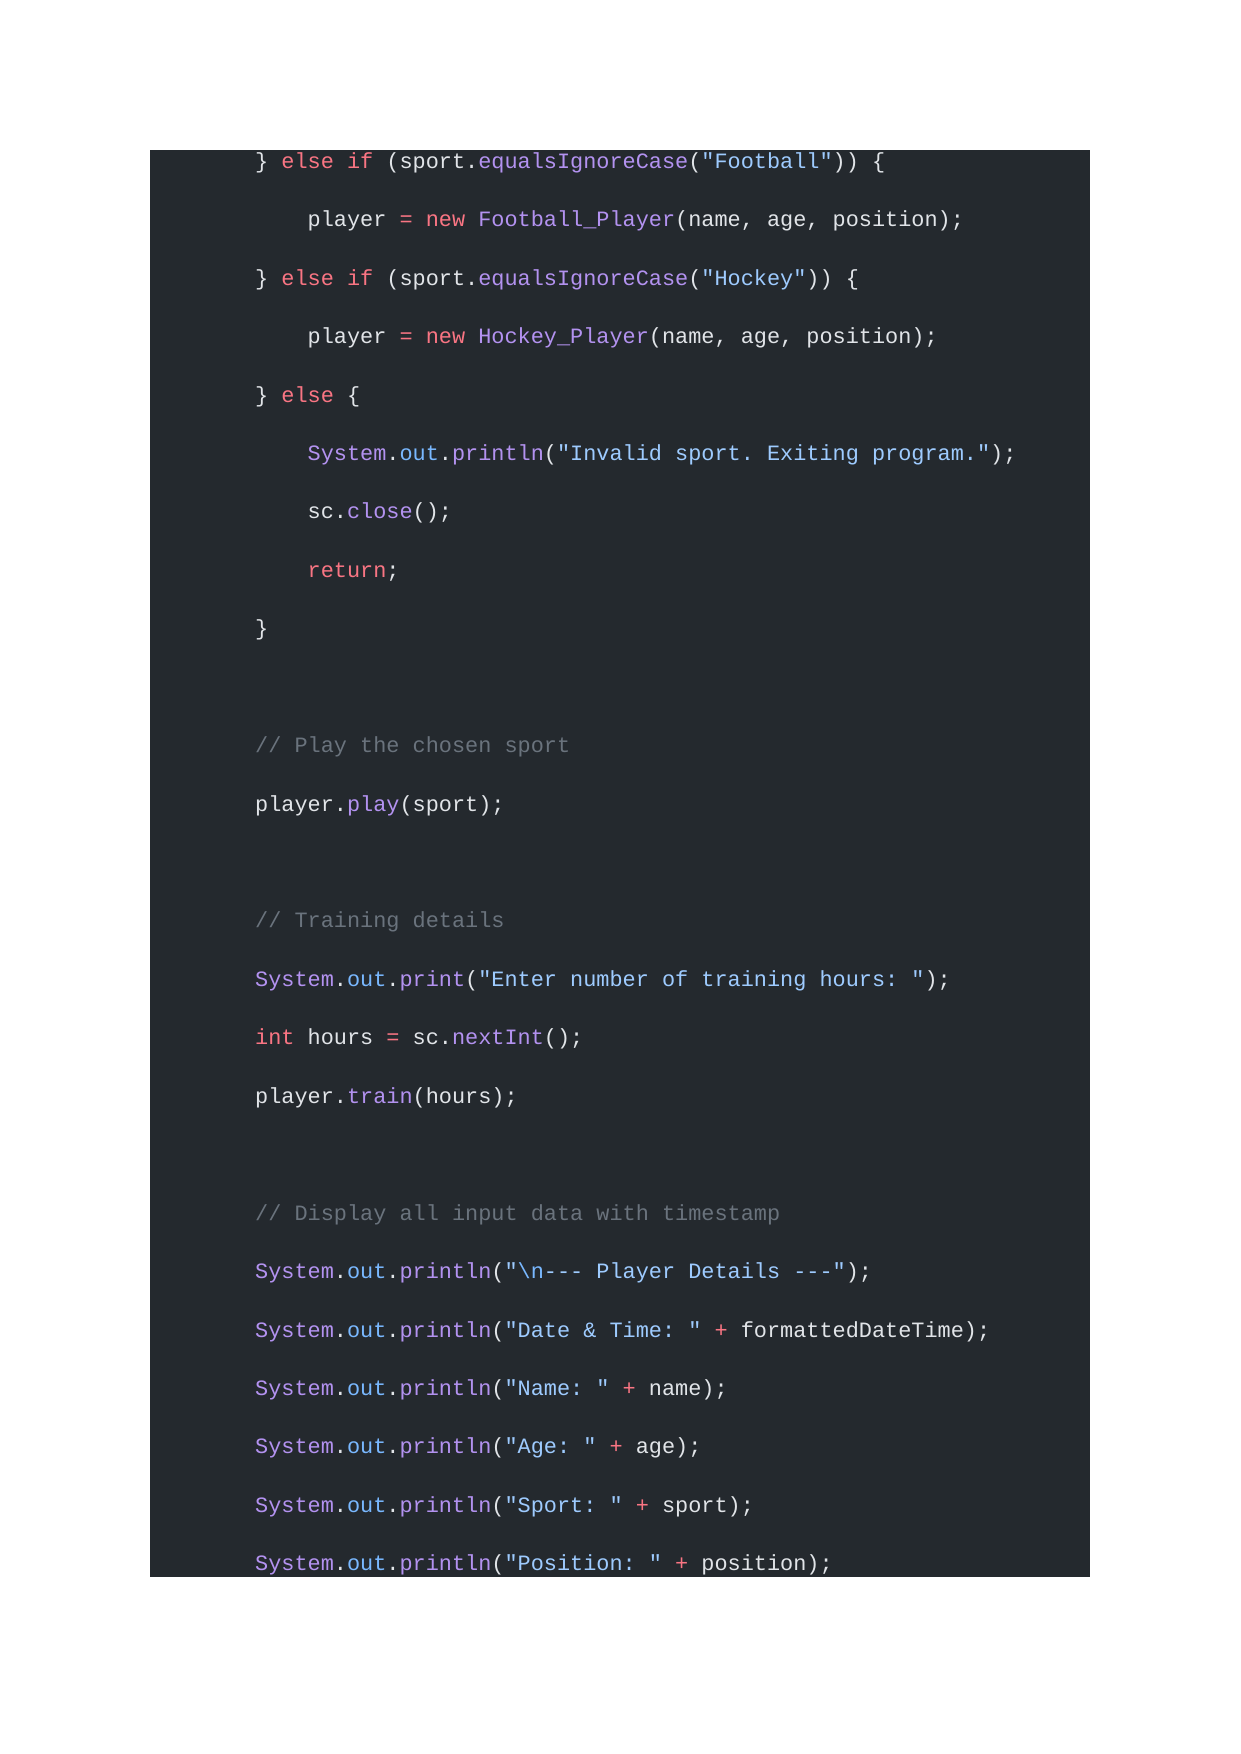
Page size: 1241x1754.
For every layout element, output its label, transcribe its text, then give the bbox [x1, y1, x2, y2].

text System.out.println("Name: " + name); [150, 1377, 1090, 1402]
text System.out.println("Sport: " + sport); [150, 1494, 1090, 1519]
text player.train(hours); [150, 1085, 1090, 1110]
text // Training details [150, 910, 1090, 934]
text // Display all input data with timestamp [150, 1202, 1090, 1227]
text int hours = sc.nextInt(); [150, 1027, 1090, 1051]
text player = new Hockey_Player(name, age, position); [150, 325, 1090, 350]
text sc.close(); [150, 501, 1090, 525]
text return; [150, 559, 1090, 584]
text } else if (sport.equalsIgnoreCase("Football")) { [150, 150, 1090, 175]
text System.out.println("Age: " + age); [150, 1436, 1090, 1460]
text System.out.print("Enter number of training hours: "); [150, 968, 1090, 993]
text } [150, 617, 1090, 642]
text player = new Football_Player(name, age, position); [150, 208, 1090, 233]
text System.out.println("Date & Time: " + formattedDateTime); [150, 1319, 1090, 1343]
text } else { [150, 384, 1090, 408]
text System.out.println("\n--- Player Details ---"); [150, 1260, 1090, 1285]
text System.out.println("Invalid sport. Exiting program."); [150, 442, 1090, 467]
text } else if (sport.equalsIgnoreCase("Hockey")) { [150, 267, 1090, 292]
text System.out.println("Position: " + position); [150, 1552, 1090, 1577]
text // Play the chosen sport [150, 734, 1090, 759]
text player.play(sport); [150, 793, 1090, 818]
